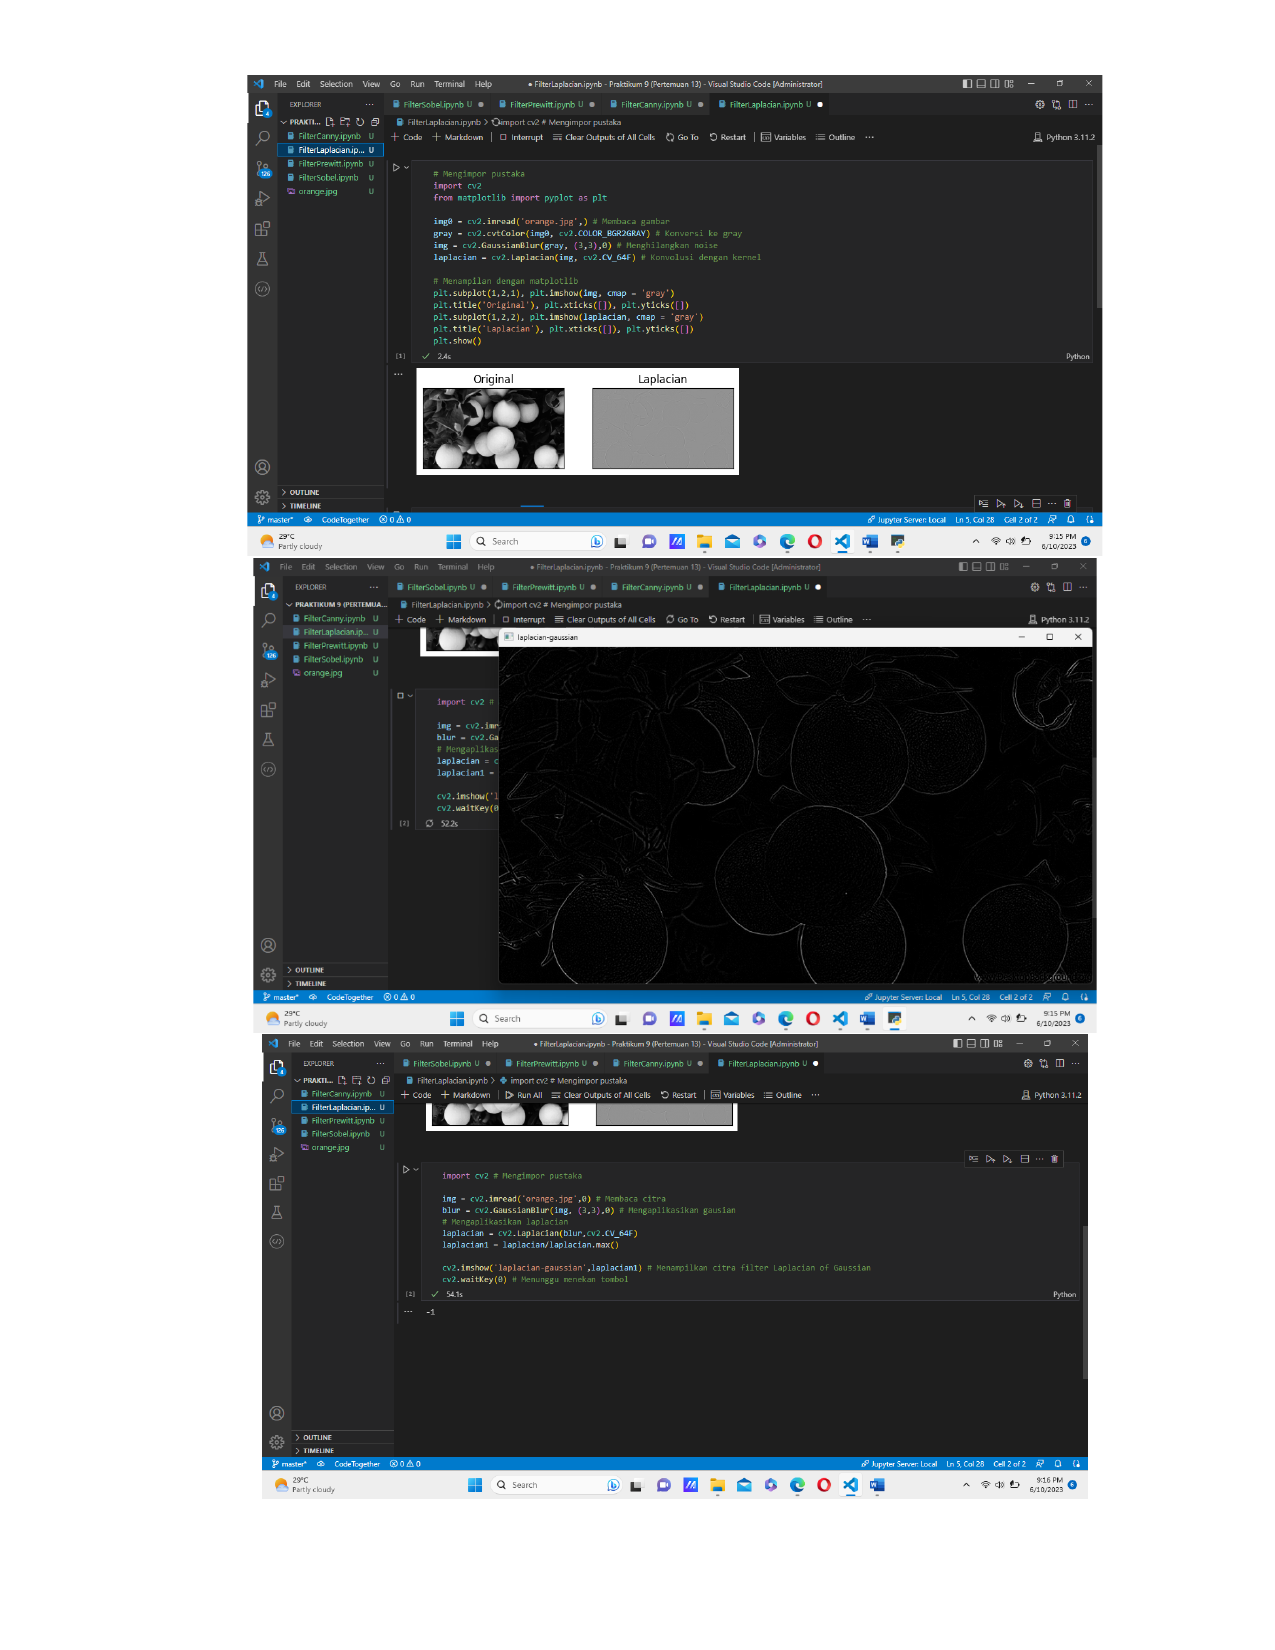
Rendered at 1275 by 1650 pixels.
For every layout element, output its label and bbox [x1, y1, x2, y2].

picture [253, 558, 1097, 1033]
picture [247, 75, 1103, 556]
picture [262, 1034, 1088, 1499]
